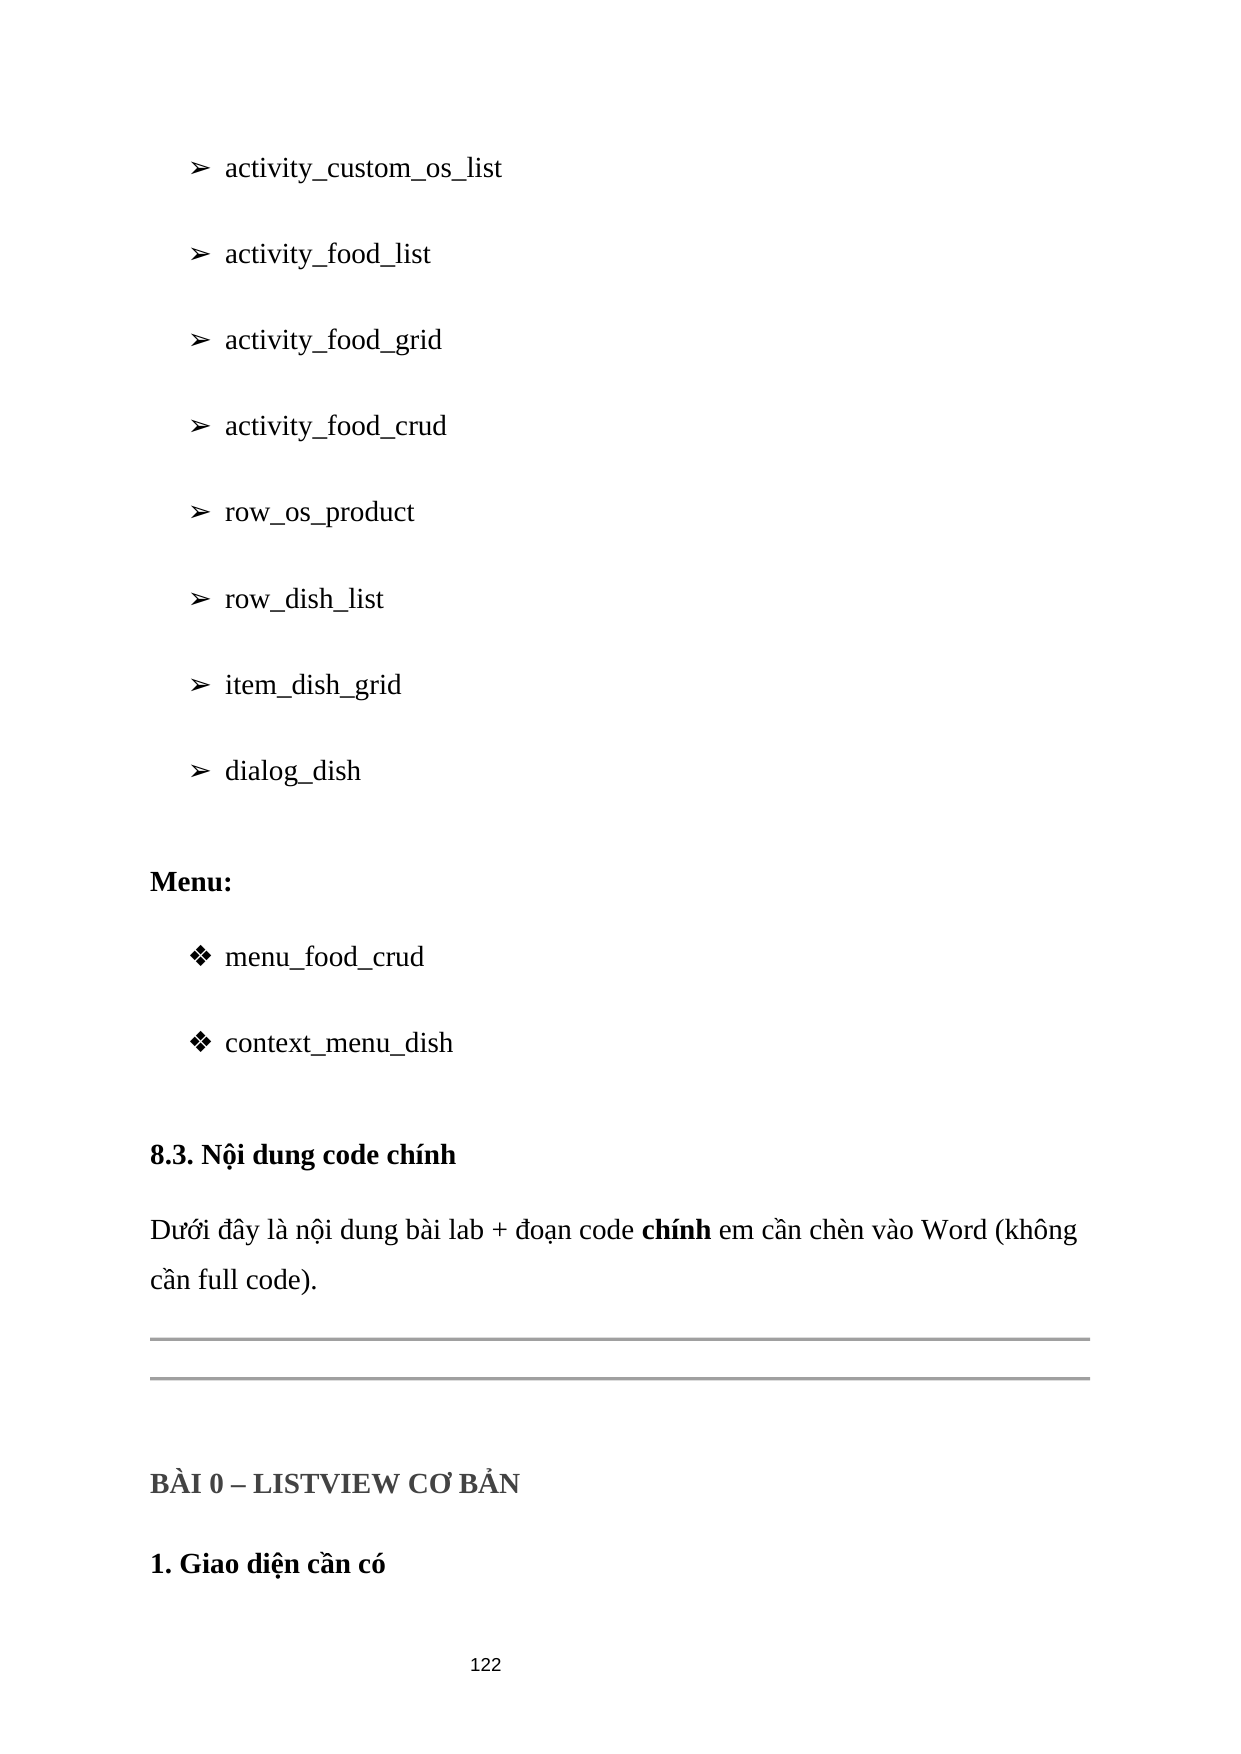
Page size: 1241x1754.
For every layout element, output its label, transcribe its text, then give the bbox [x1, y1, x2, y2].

list menu_food_crud [187, 939, 1090, 1012]
list dialog_dish [187, 753, 1090, 826]
list context_menu_dish [187, 1026, 1090, 1099]
list activity_food_list [187, 236, 1090, 309]
subtitle 1. Giao diện cần có [150, 1546, 1090, 1580]
text 8.3. Nội dung code chính [150, 1137, 1090, 1170]
list row_dish_list [187, 581, 1090, 654]
text Dưới đây là nội dung bài lab + đoạn code chính em cần chèn vào Word (không cần full code). [150, 1212, 1090, 1296]
text Menu: [150, 864, 1090, 898]
list activity_food_grid [187, 322, 1090, 395]
subtitle BÀI 0 – LISTVIEW CƠ BẢN [150, 1467, 1090, 1500]
list item_dish_grid [187, 667, 1090, 740]
list activity_custom_os_list [187, 150, 1090, 223]
list activity_food_crud [187, 408, 1090, 481]
list row_os_product [187, 494, 1090, 568]
